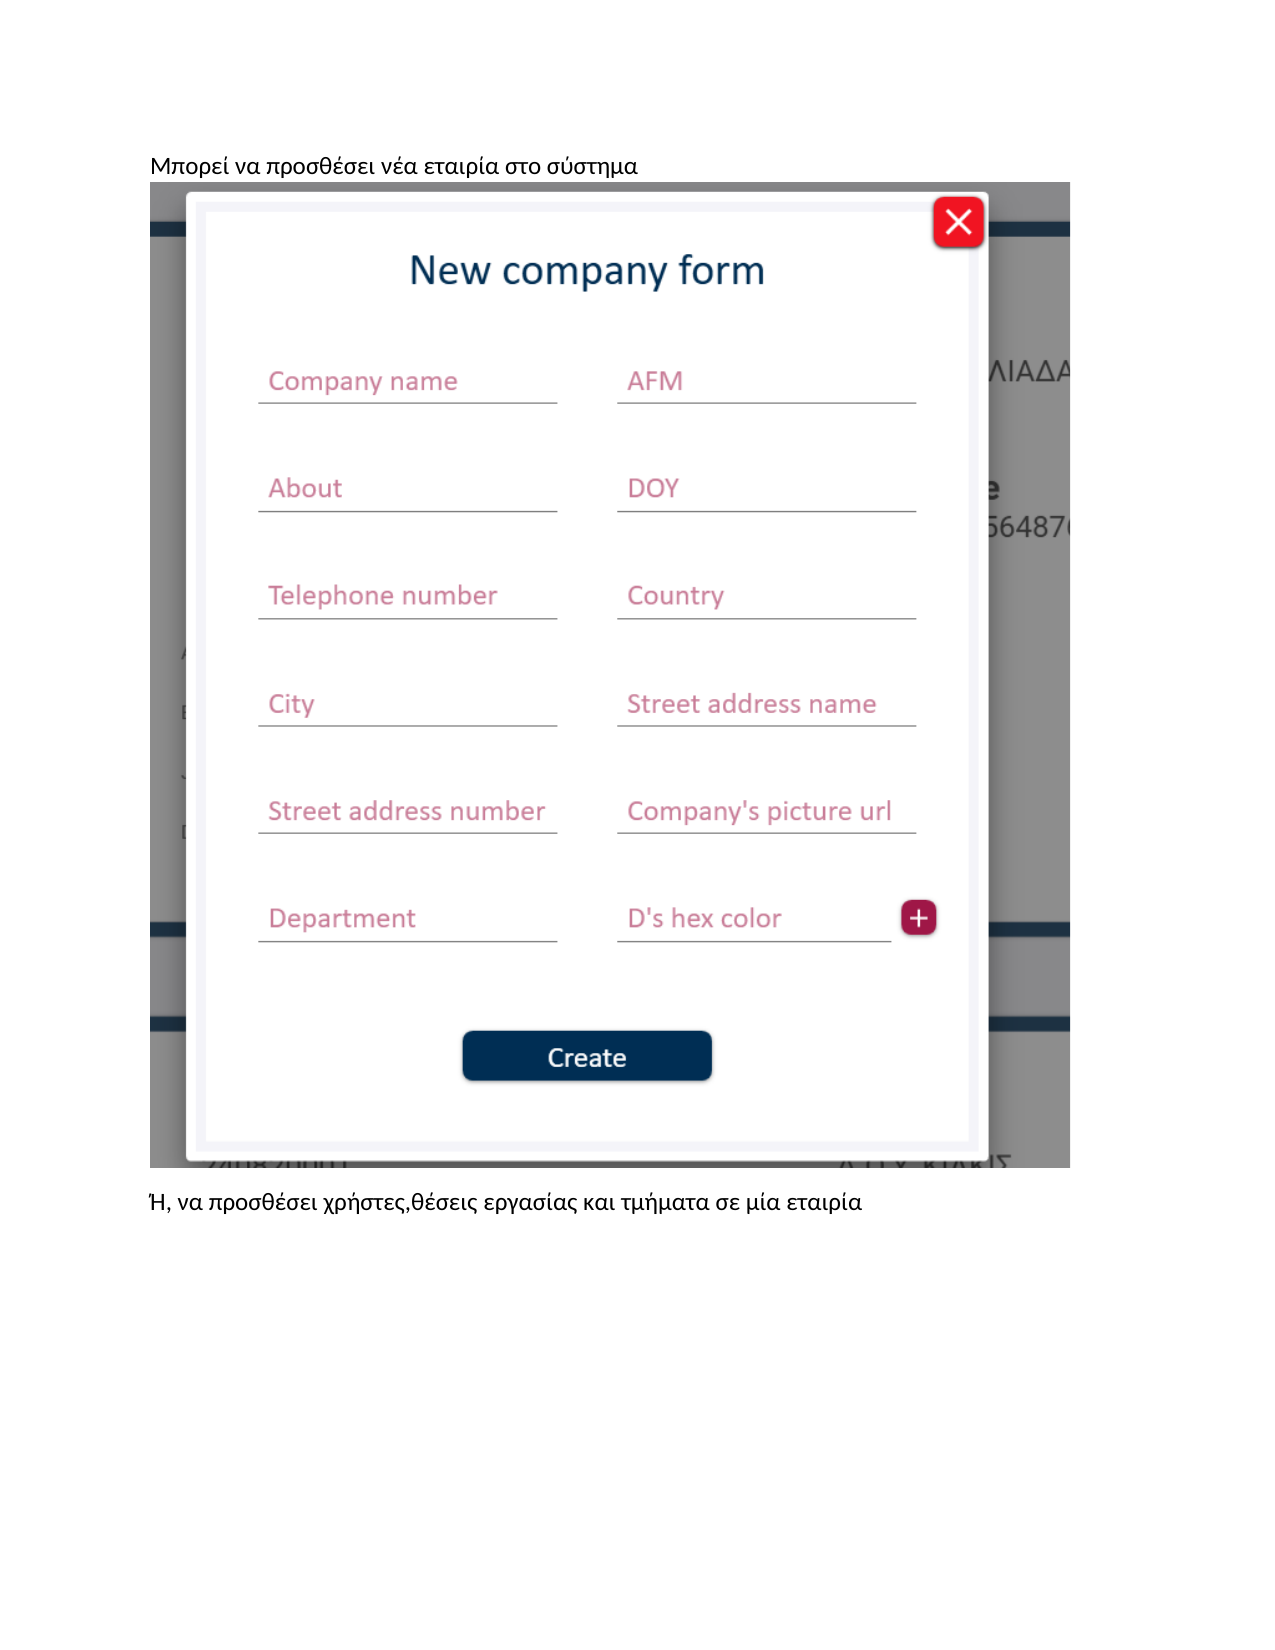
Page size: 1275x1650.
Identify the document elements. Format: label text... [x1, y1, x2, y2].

picture [150, 182, 1071, 1168]
text Ή, να προσθέσει χρήστες,θέσεις εργασίας και τμήματα σε μία εταιρία [150, 1187, 1125, 1217]
